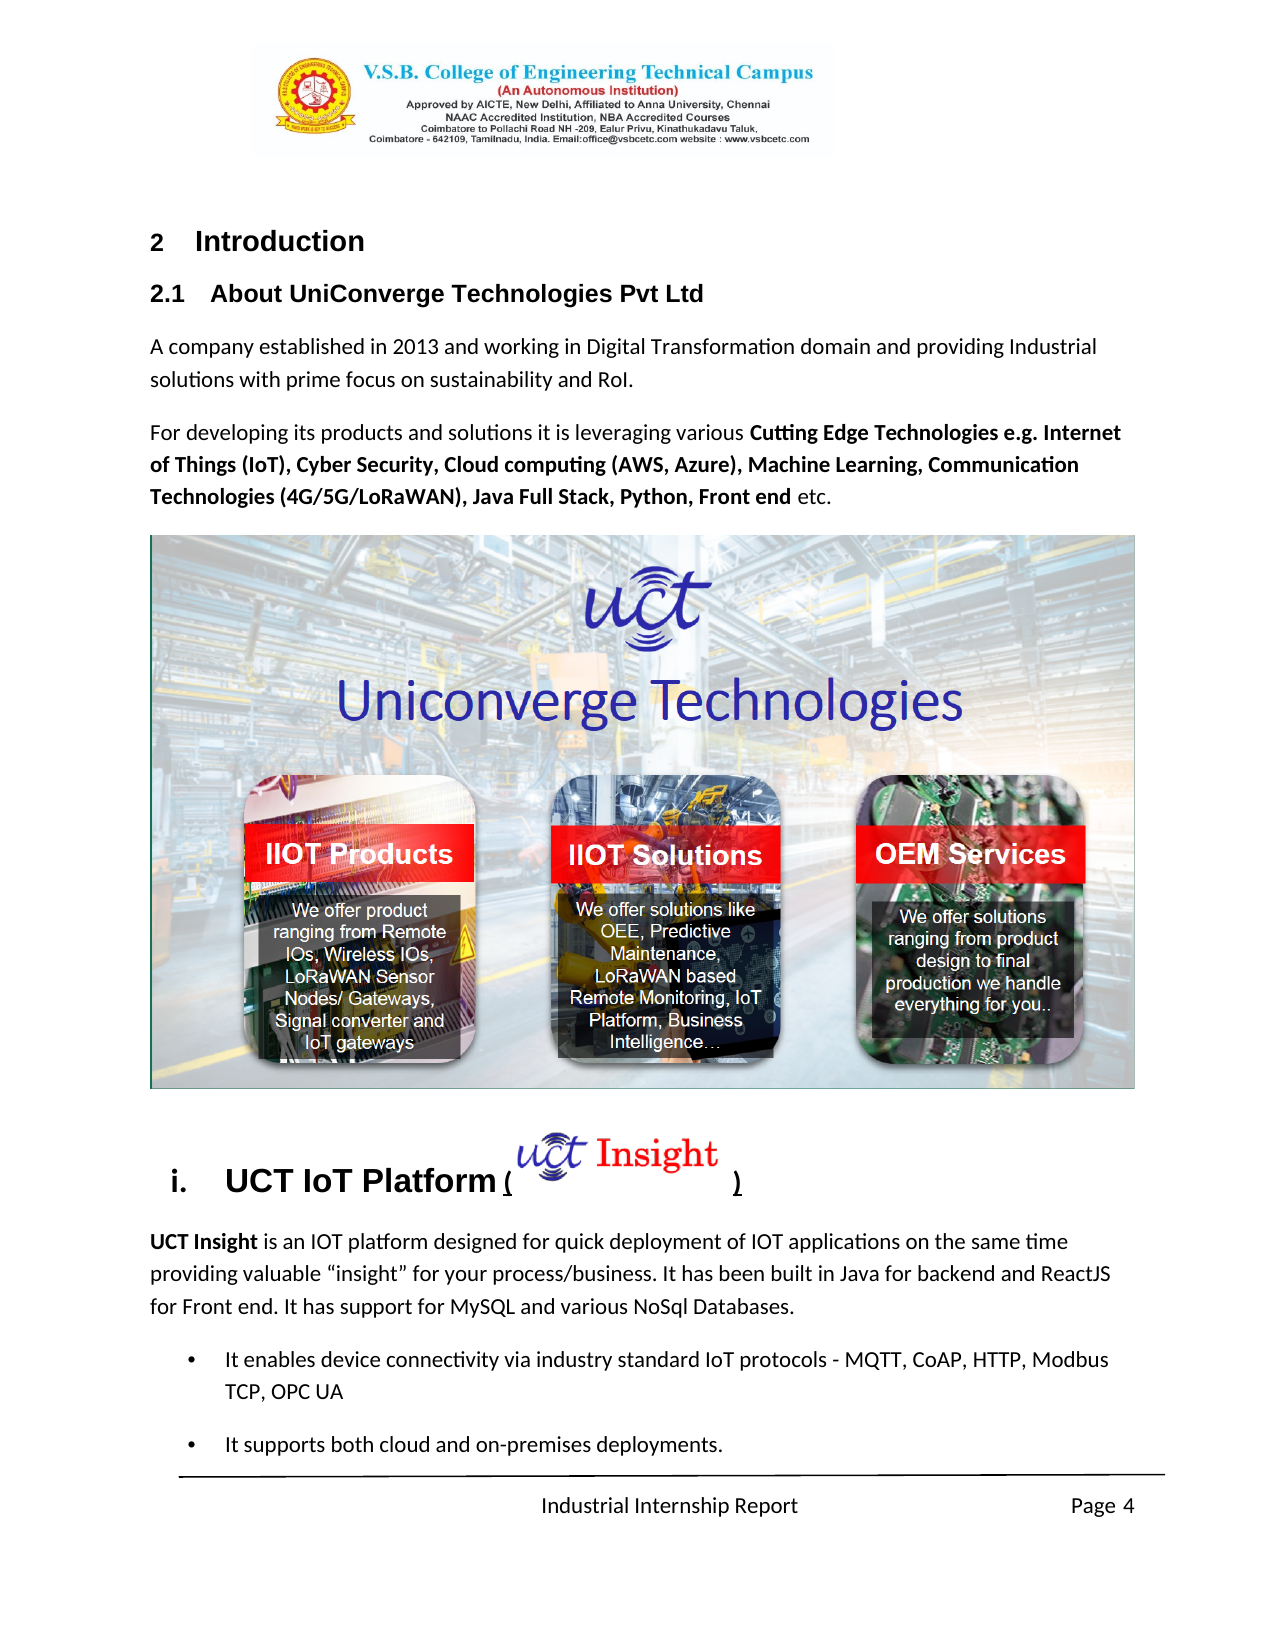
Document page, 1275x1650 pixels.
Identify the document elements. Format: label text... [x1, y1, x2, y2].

picture [150, 535, 1135, 1089]
text UCT Insight is an IOT platform designed for quick deployment of IOT applications on the same time providing valuable “insight” for your process/business. It has been built in Java for backend and ReactJS for Front end. It has support for MySQL and various NoSql Databases. [150, 1227, 1134, 1320]
text A company established in 2013 and working in Digital Transformation domain and providing Industrial solutions with prime focus on sustainability and RoI. [150, 332, 1134, 393]
picture [512, 1113, 733, 1193]
subtitle Introduction [150, 224, 1134, 257]
subtitle About UniConverge Technologies Pvt Ltd [150, 282, 1134, 307]
list UCT IoT Platform () [187, 1113, 1134, 1201]
text For developing its products and solutions it is leveraging various Cutting Edge Technologies e.g. Internet of Things (IoT), Cyber Security, Cloud computing (AWS, Azure), Machine Learning, Communication Technologies (4G/5G/LoRaWAN), Java Full Stack, Python, Front end etc. [150, 418, 1134, 510]
list It enables device connectivity via industry standard IoT protocols - MQTT, CoAP, HTTP, Modbus TCP, OPC UA [187, 1345, 1134, 1405]
picture [250, 43, 835, 156]
list It supports both cloud and on-premises deployments. [187, 1430, 1134, 1458]
